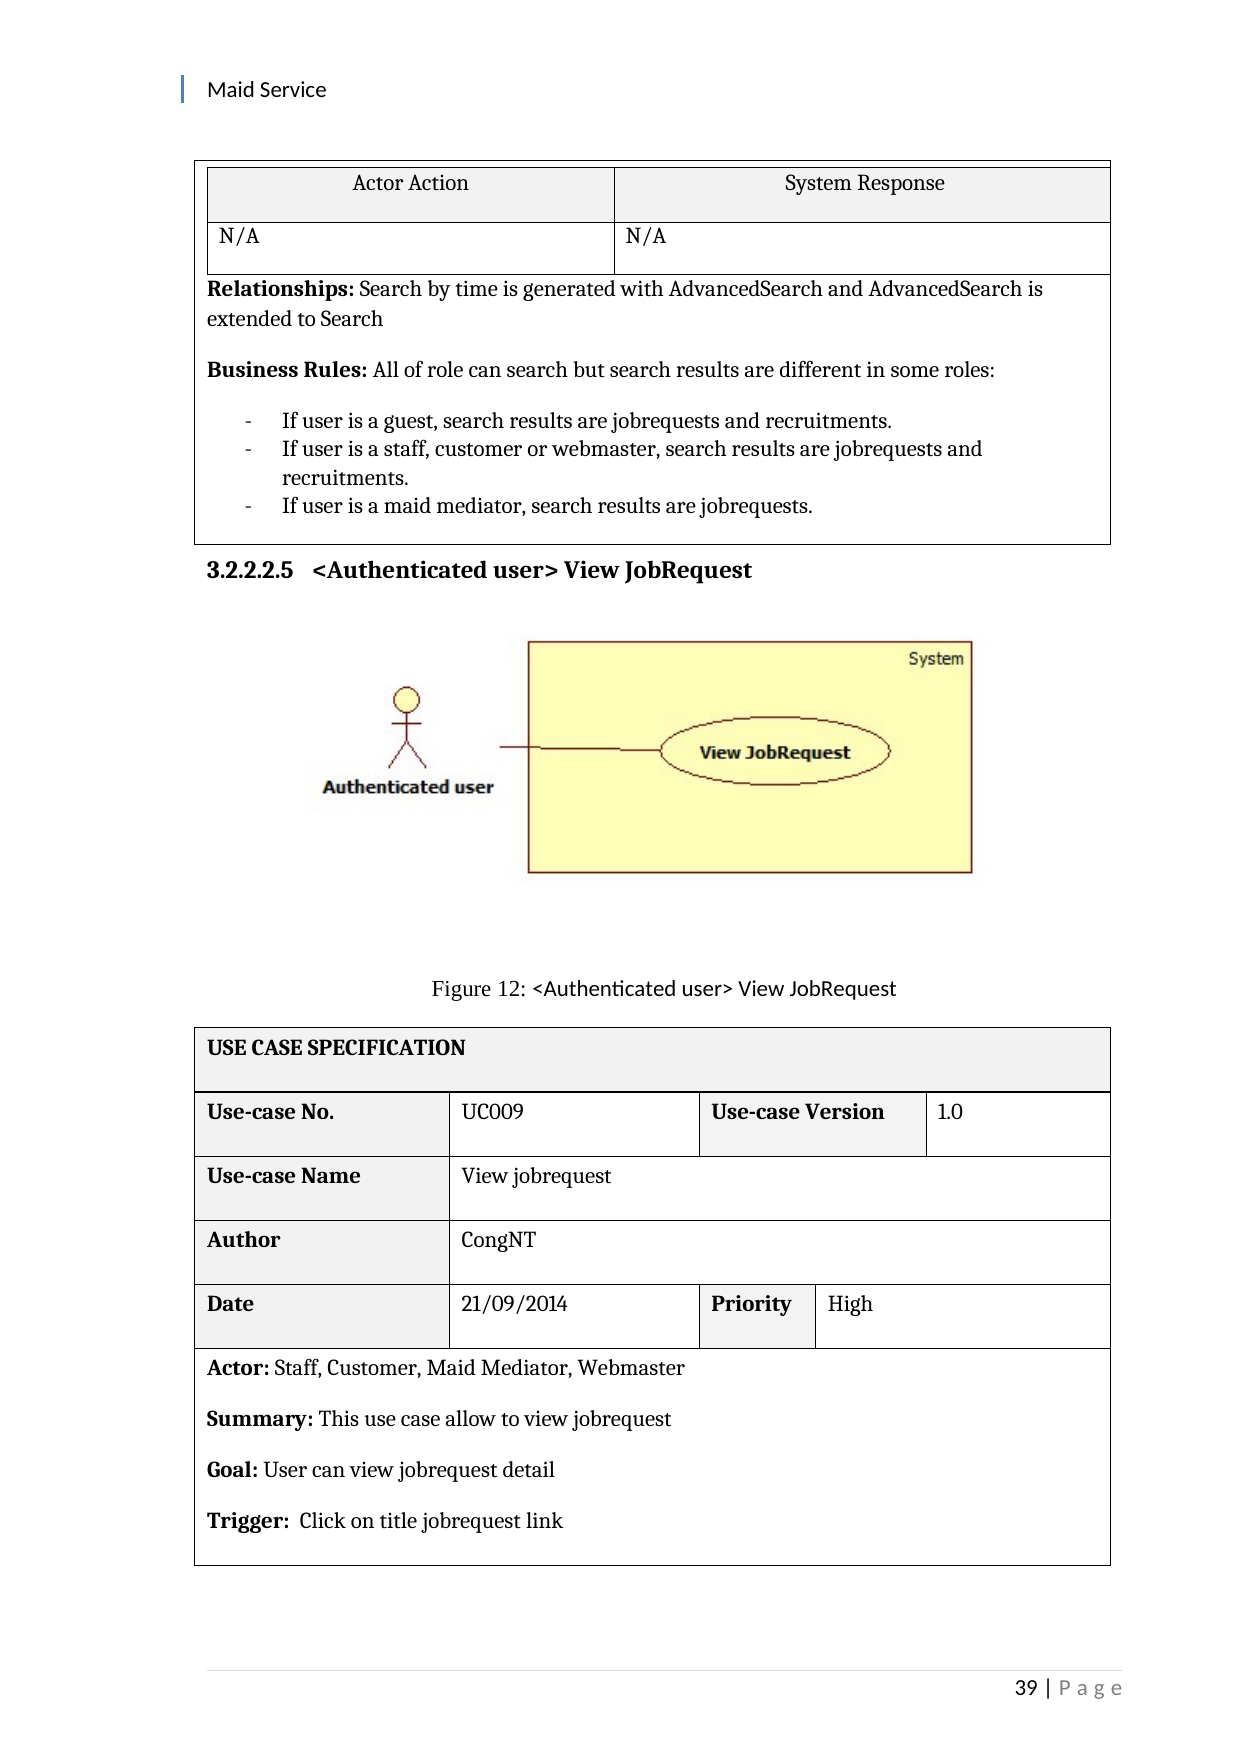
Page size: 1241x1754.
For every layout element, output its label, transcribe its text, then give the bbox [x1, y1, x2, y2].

table_cell Use-case Name [195, 1157, 449, 1220]
table_cell High [816, 1285, 1110, 1348]
table_cell 21/09/2014 [450, 1285, 699, 1348]
text Figure 12: <Authenticated user> View JobRequest [207, 974, 1122, 1002]
subtitle <Authenticated user> View JobRequest [207, 556, 1122, 584]
table_cell Use-case Version [700, 1093, 926, 1156]
table_cell 1.0 [927, 1093, 1110, 1156]
table_cell UC009 [450, 1093, 699, 1156]
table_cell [195, 1349, 1110, 1565]
table_header USE CASE SPECIFICATION [195, 1028, 1110, 1091]
table_cell CongNT [450, 1221, 1110, 1284]
table_cell Author [195, 1221, 449, 1284]
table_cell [195, 161, 1110, 544]
table_cell Priority [700, 1285, 815, 1348]
table_cell View jobrequest [450, 1157, 1110, 1220]
table_cell Use-case No. [195, 1093, 449, 1156]
picture [284, 610, 1004, 905]
table_cell Date [195, 1285, 449, 1348]
